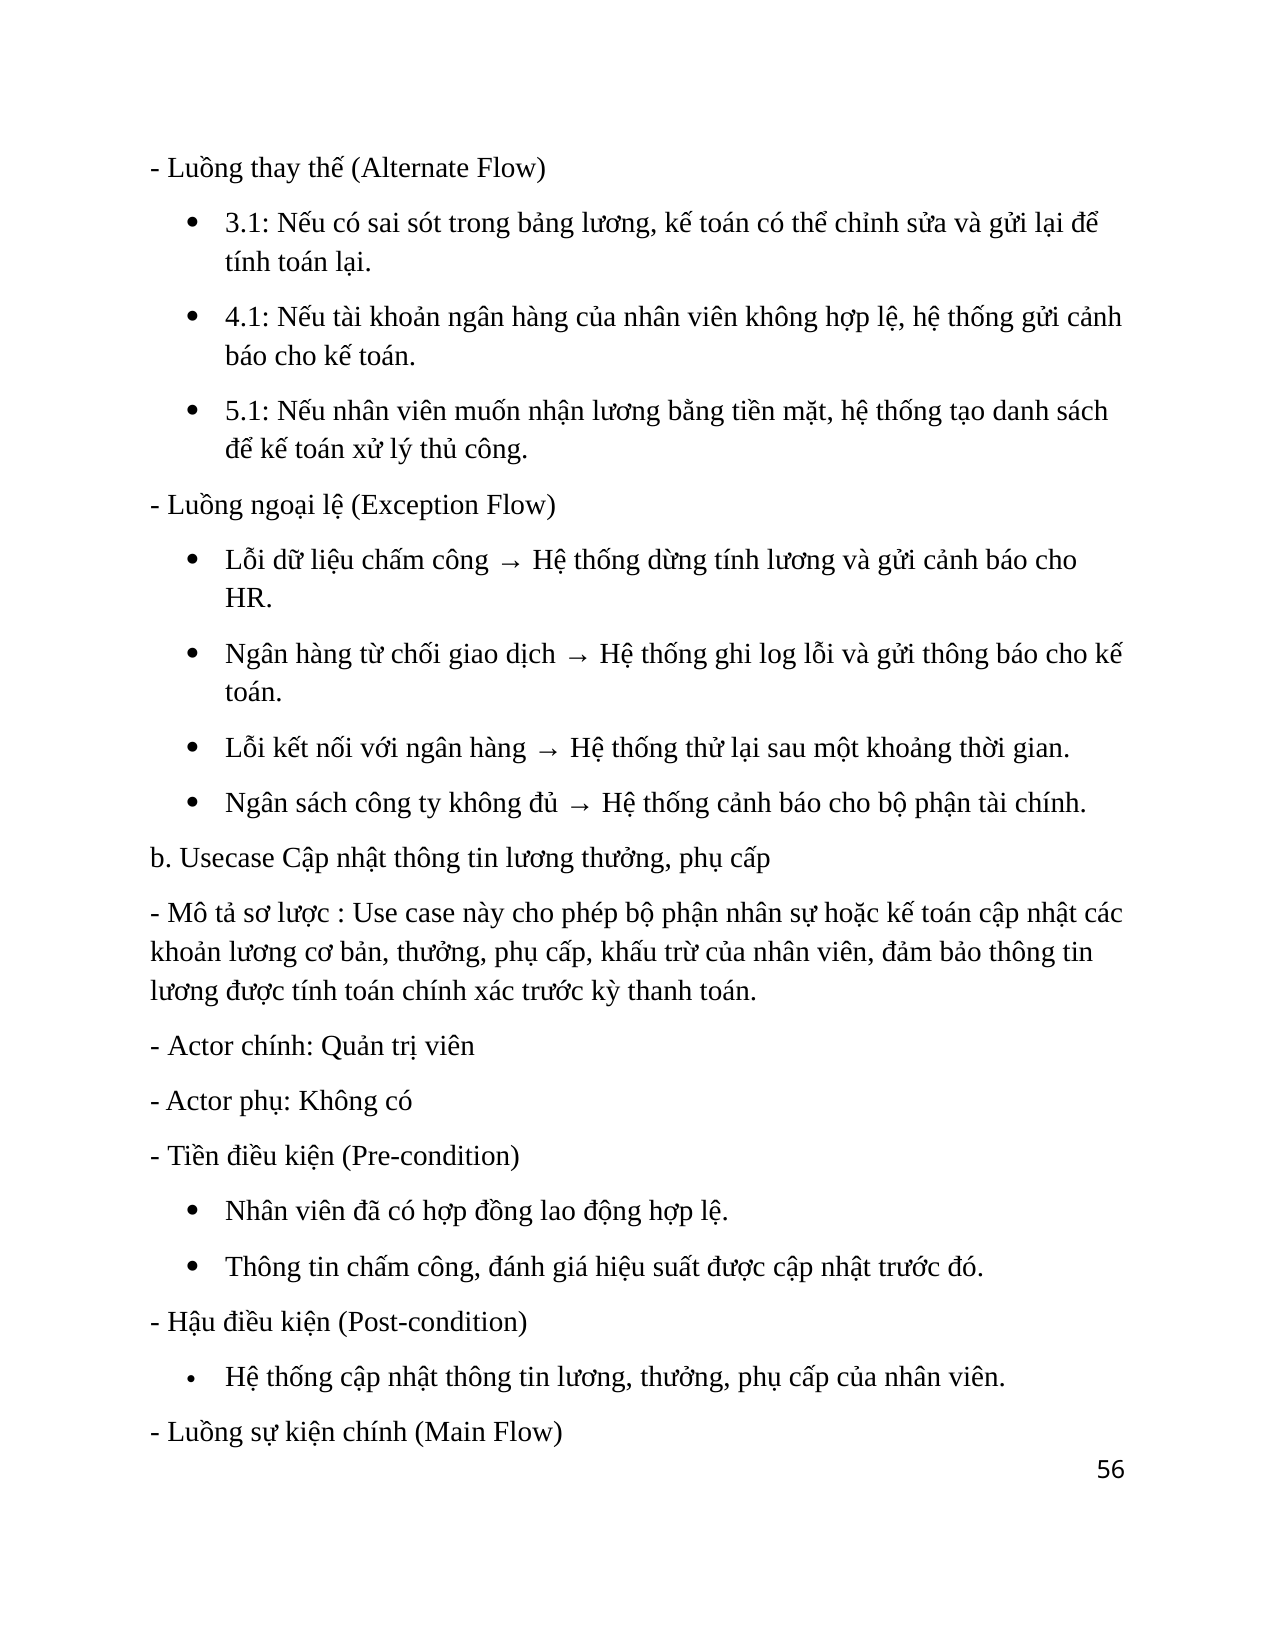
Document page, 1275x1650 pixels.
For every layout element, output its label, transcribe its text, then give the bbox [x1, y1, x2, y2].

text - Actor chính: Quản trị viên [150, 1028, 1125, 1061]
list 5.1: Nếu nhân viên muốn nhận lương bằng tiền mặt, hệ thống tạo danh sách để kế toán xử lý thủ công. [187, 393, 1125, 465]
text - Mô tả sơ lược : Use case này cho phép bộ phận nhân sự hoặc kế toán cập nhật các khoản lương cơ bản, thưởng, phụ cấp, khấu trừ của nhân viên, đảm bảo thông tin lương được tính toán chính xác trước kỳ thanh toán. [150, 896, 1125, 1006]
list Ngân hàng từ chối giao dịch → Hệ thống ghi log lỗi và gửi thông báo cho kế toán. [187, 636, 1125, 708]
text - Luồng sự kiện chính (Main Flow) [150, 1414, 1125, 1448]
list Lỗi kết nối với ngân hàng → Hệ thống thử lại sau một khoảng thời gian. [187, 730, 1125, 763]
text - Luồng thay thế (Alternate Flow) [150, 150, 1125, 183]
text - Actor phụ: Không có [150, 1083, 1125, 1117]
list Nhân viên đã có hợp đồng lao động hợp lệ. [187, 1193, 1125, 1227]
text - Tiền điều kiện (Pre-condition) [150, 1138, 1125, 1172]
text - Luồng ngoại lệ (Exception Flow) [150, 487, 1125, 520]
text b. Usecase Cập nhật thông tin lương thưởng, phụ cấp [150, 840, 1125, 874]
list Ngân sách công ty không đủ → Hệ thống cảnh báo cho bộ phận tài chính. [187, 785, 1125, 819]
list Lỗi dữ liệu chấm công → Hệ thống dừng tính lương và gửi cảnh báo cho HR. [187, 542, 1125, 614]
list Thông tin chấm công, đánh giá hiệu suất được cập nhật trước đó. [187, 1249, 1125, 1282]
list 4.1: Nếu tài khoản ngân hàng của nhân viên không hợp lệ, hệ thống gửi cảnh báo cho kế toán. [187, 299, 1125, 371]
text - Hậu điều kiện (Post-condition) [150, 1304, 1125, 1338]
list Hệ thống cập nhật thông tin lương, thưởng, phụ cấp của nhân viên. [187, 1359, 1125, 1393]
list 3.1: Nếu có sai sót trong bảng lương, kế toán có thể chỉnh sửa và gửi lại để tính toán lại. [187, 205, 1125, 277]
